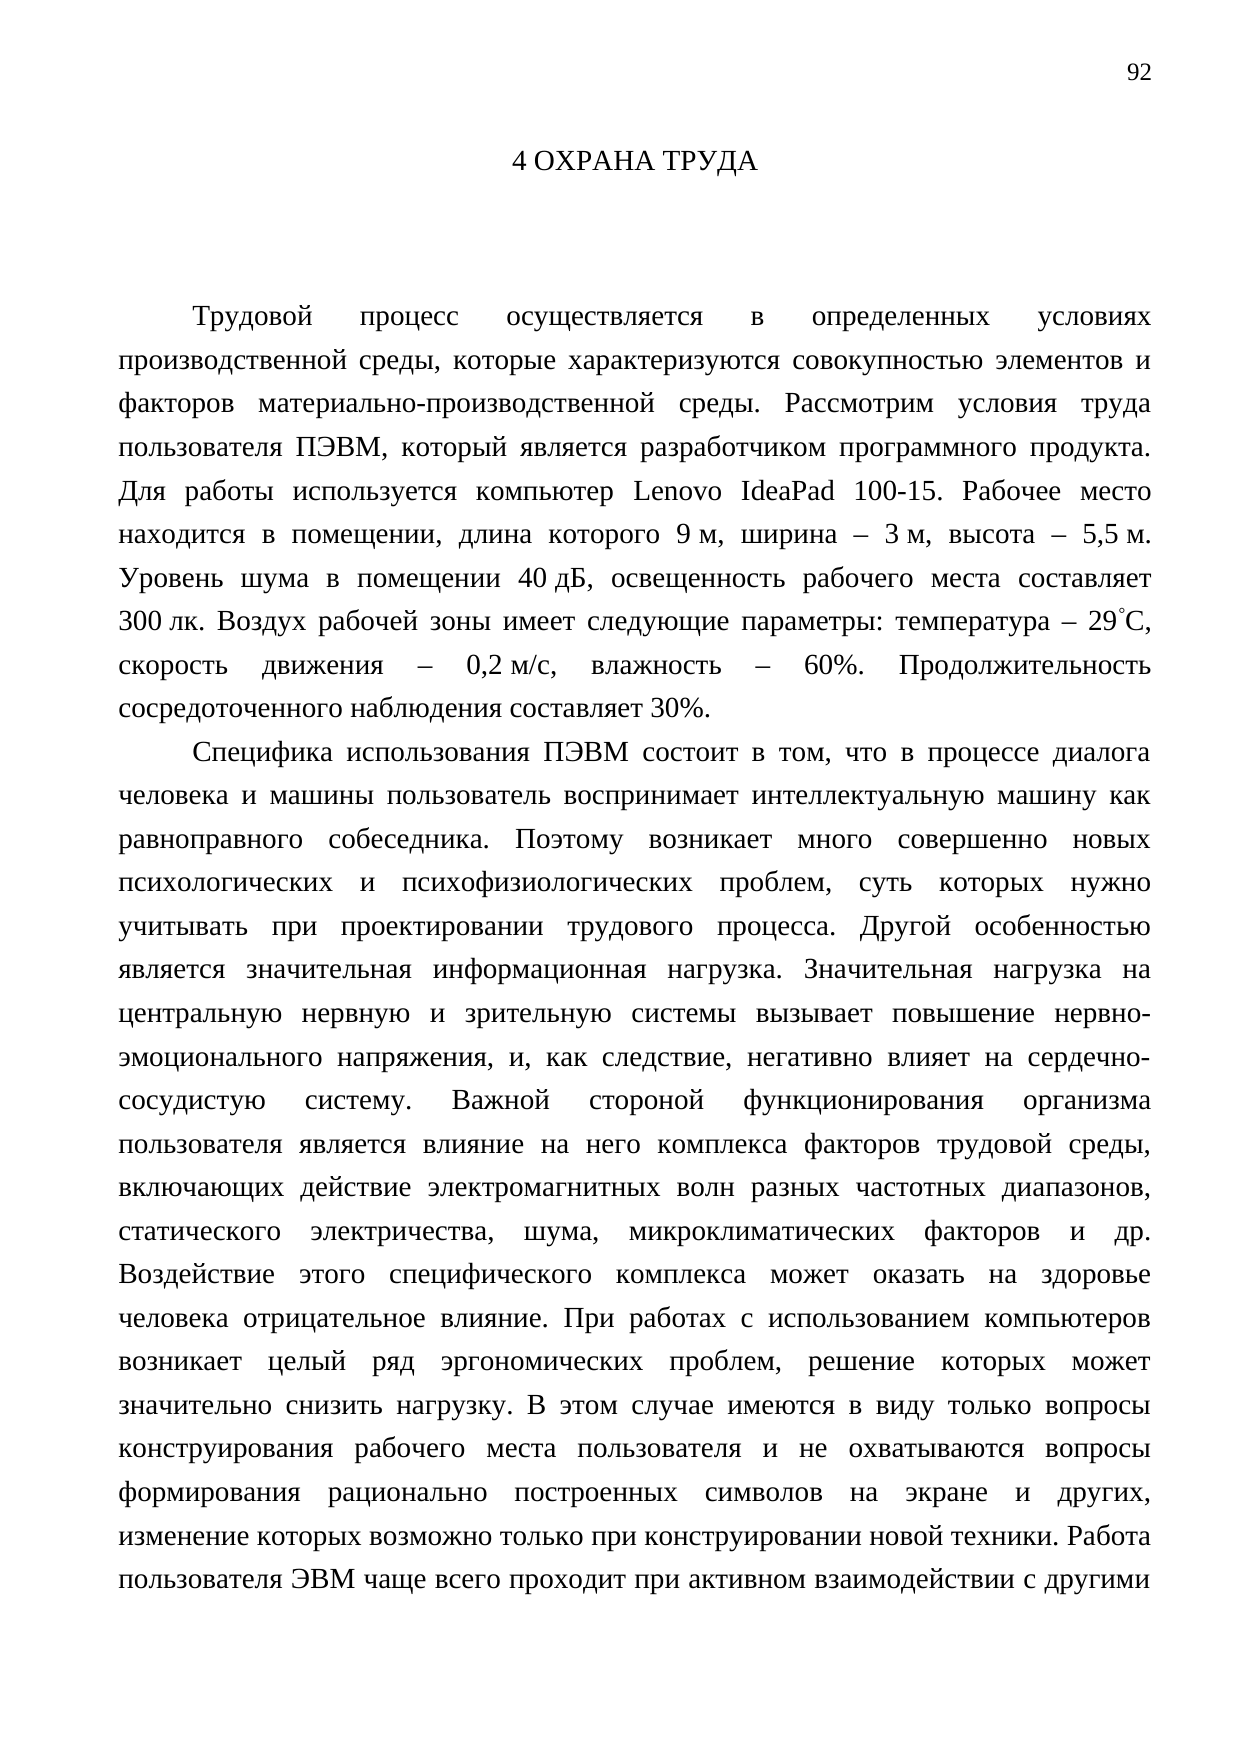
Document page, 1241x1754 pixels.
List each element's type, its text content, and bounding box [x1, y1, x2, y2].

text Трудовой процесс осуществляется в определенных условиях производственной среды, которые характеризуются совокупностью элементов и факторов материально-производственной среды. Рассмотрим условия труда пользователя ПЭВМ, который является разработчиком программного продукта. Для работы используется компьютер Lenovo IdeaPad 100-15. Рабочее место находится в помещении, длина которого 9 м, ширина – 3 м, высота – 5,5 м. Уровень шума в помещении 40 дБ, освещенность рабочего места составляет 300 лк. Воздух рабочей зоны имеет следующие параметры: температура – 29°С, скорость движения – 0,2 м/с, влажность – 60%. Продолжительность сосредоточенного наблюдения составляет 30%. [118, 298, 1152, 724]
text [118, 734, 1152, 1595]
subtitle 4 ОХРАНА ТРУДА [118, 143, 1152, 177]
